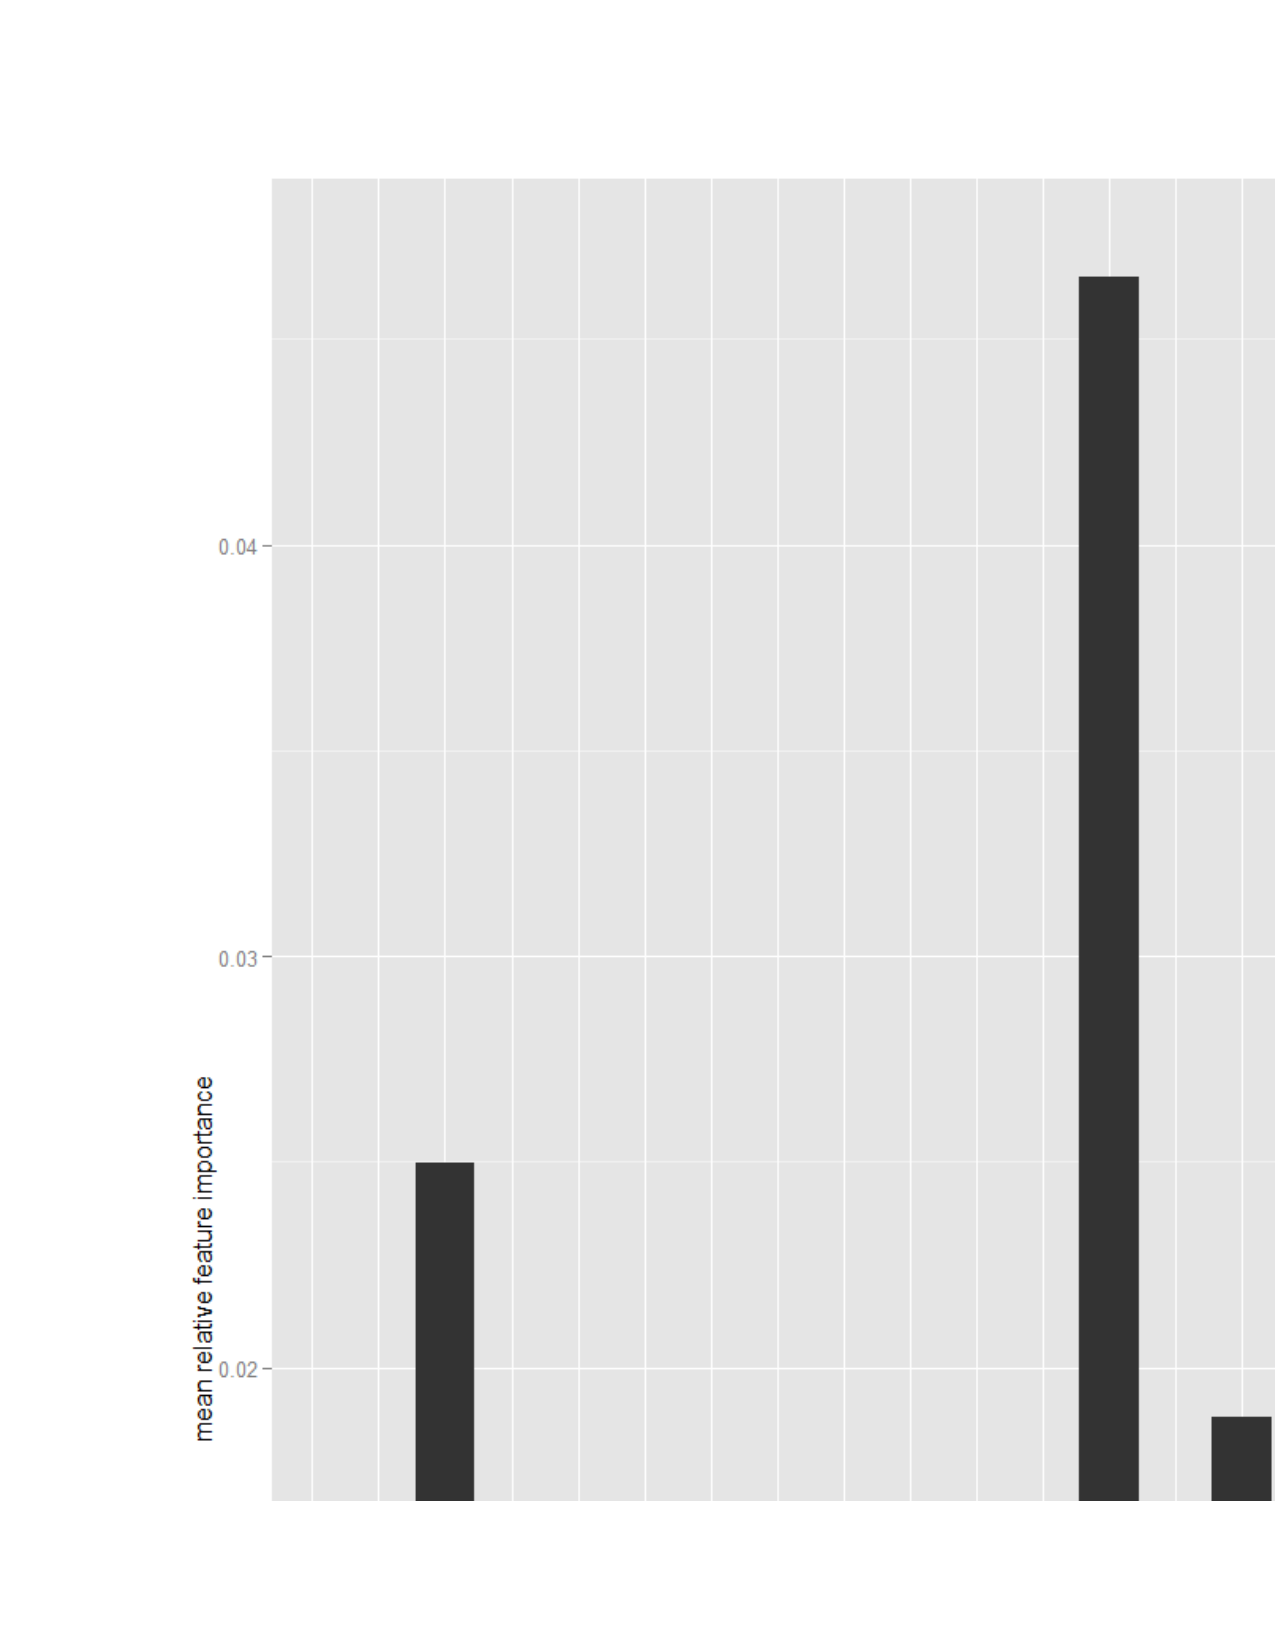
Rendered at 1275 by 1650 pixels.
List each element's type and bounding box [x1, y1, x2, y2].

picture [168, 150, 1275, 1501]
